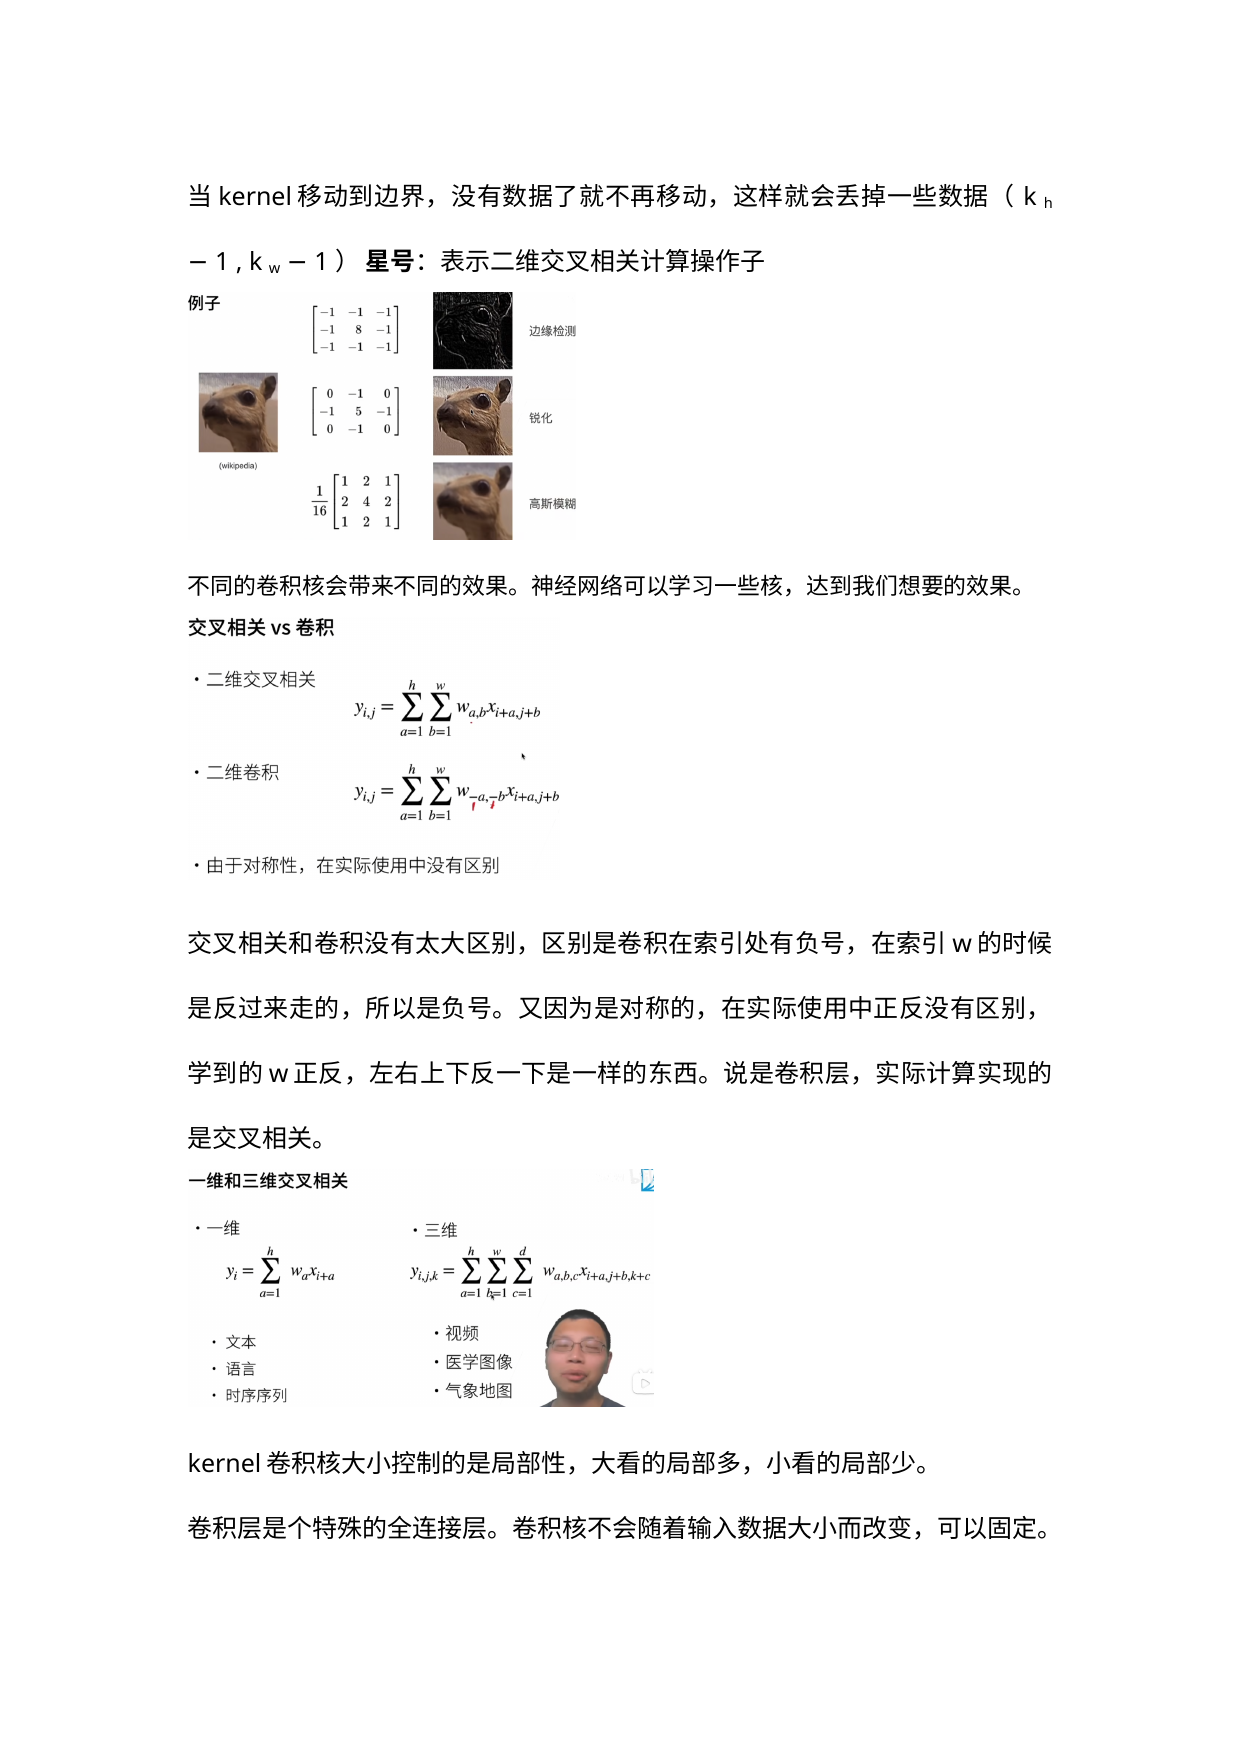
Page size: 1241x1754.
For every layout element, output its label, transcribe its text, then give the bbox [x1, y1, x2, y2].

text 当kernel移动到边界，没有数据了就不再移动，这样就会丢掉一些数据（ k h − 1 , k w − 1 ） 星号：表示二维交叉相关计算操作子 [187, 162, 1053, 292]
text 交叉相关和卷积没有太大区别，区别是卷积在索引处有负号，在索引w的时候是反过来走的，所以是负号。又因为是对称的，在实际使用中正反没有区别，学到的w正反，左右上下反一下是一样的东西。说是卷积层，实际计算实现的是交叉相关。 [187, 909, 1053, 1169]
text 不同的卷积核会带来不同的效果。神经网络可以学习一些核，达到我们想要的效果。 [187, 552, 1053, 617]
picture [187, 1169, 654, 1407]
picture [187, 292, 576, 540]
text kernel卷积核大小控制的是局部性，大看的局部多，小看的局部少。 卷积层是个特殊的全连接层。卷积核不会随着输入数据大小而改变，可以固定。 [187, 1429, 1053, 1559]
picture [187, 617, 560, 880]
